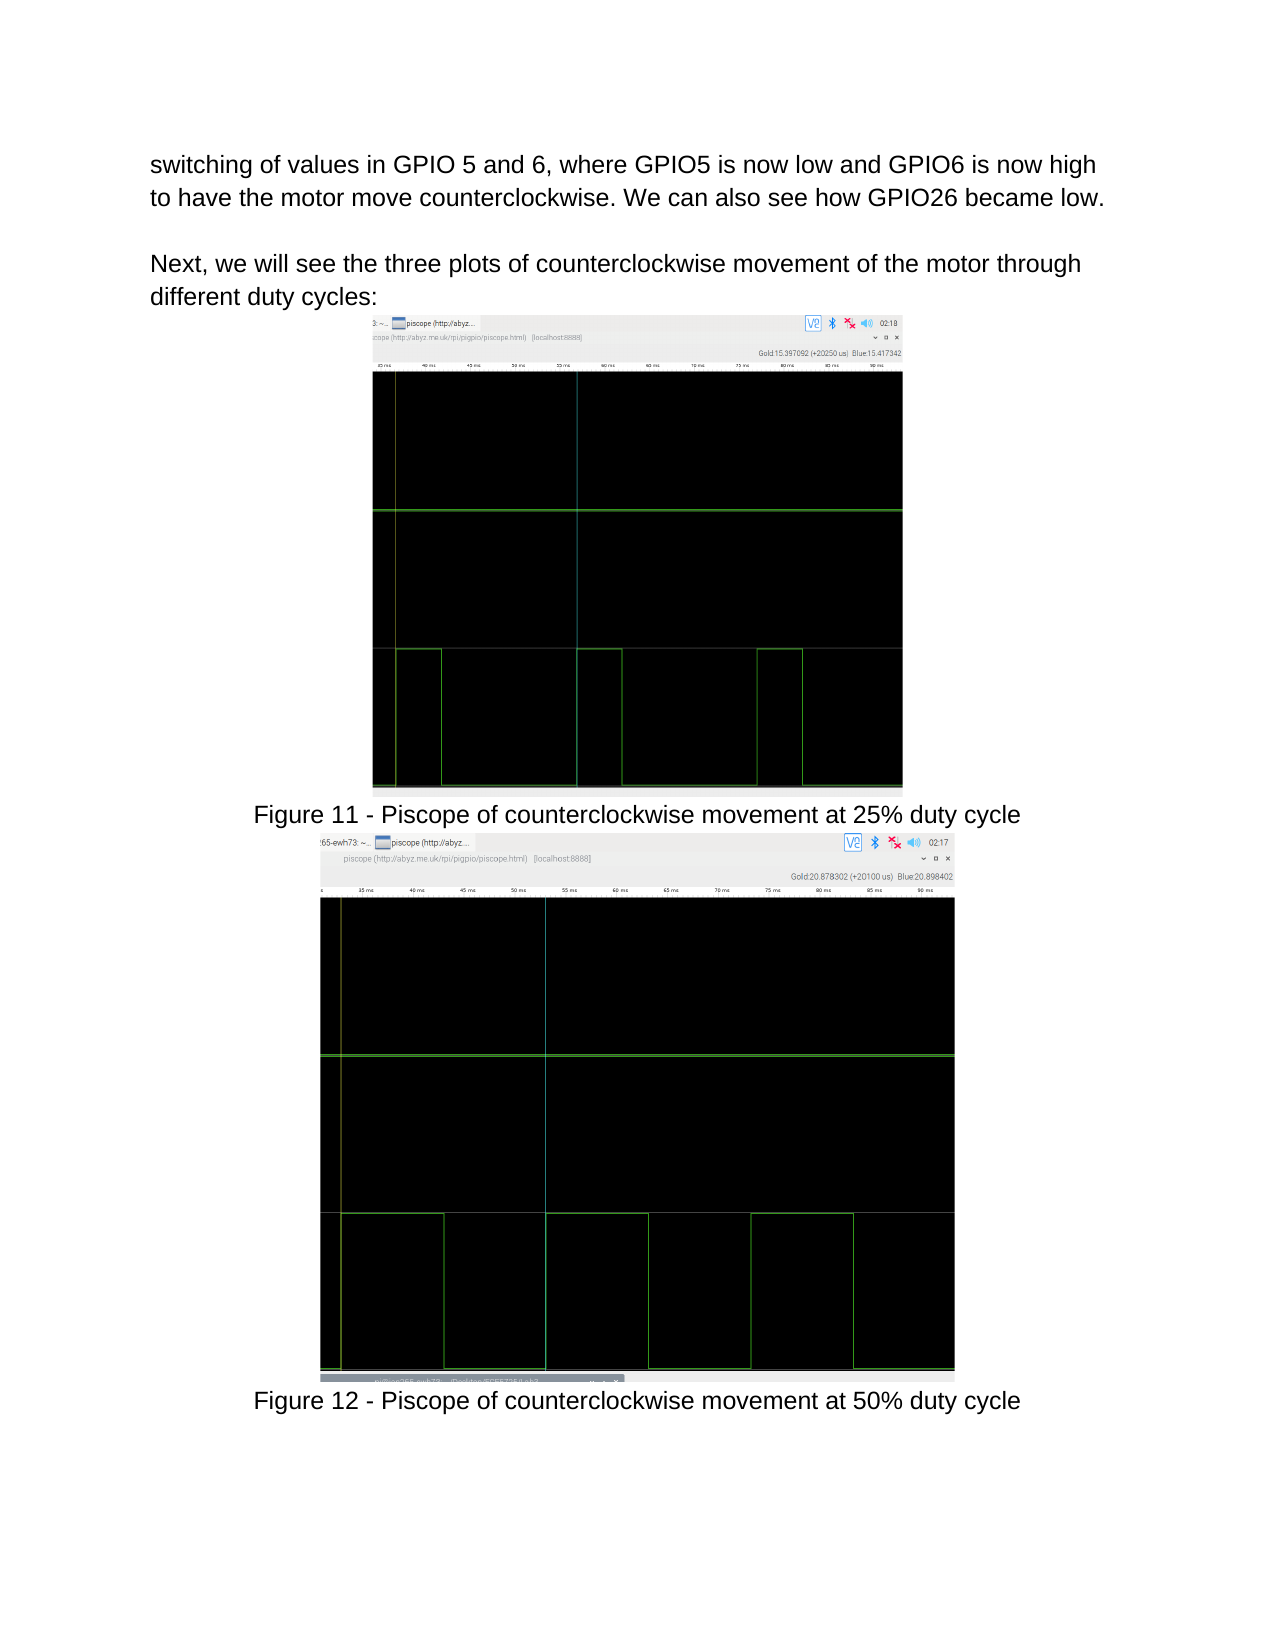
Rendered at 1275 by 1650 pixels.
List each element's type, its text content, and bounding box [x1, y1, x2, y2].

text Figure 11 - Piscope of counterclockwise movement at 25% duty cycle [150, 800, 1125, 829]
text Figure 12 - Piscope of counterclockwise movement at 50% duty cycle [150, 1386, 1125, 1414]
text Next, we will see the three plots of counterclockwise movement of the motor through different duty cycles: [150, 249, 1125, 311]
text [150, 150, 1125, 212]
picture [320, 833, 955, 1382]
picture [372, 315, 903, 797]
